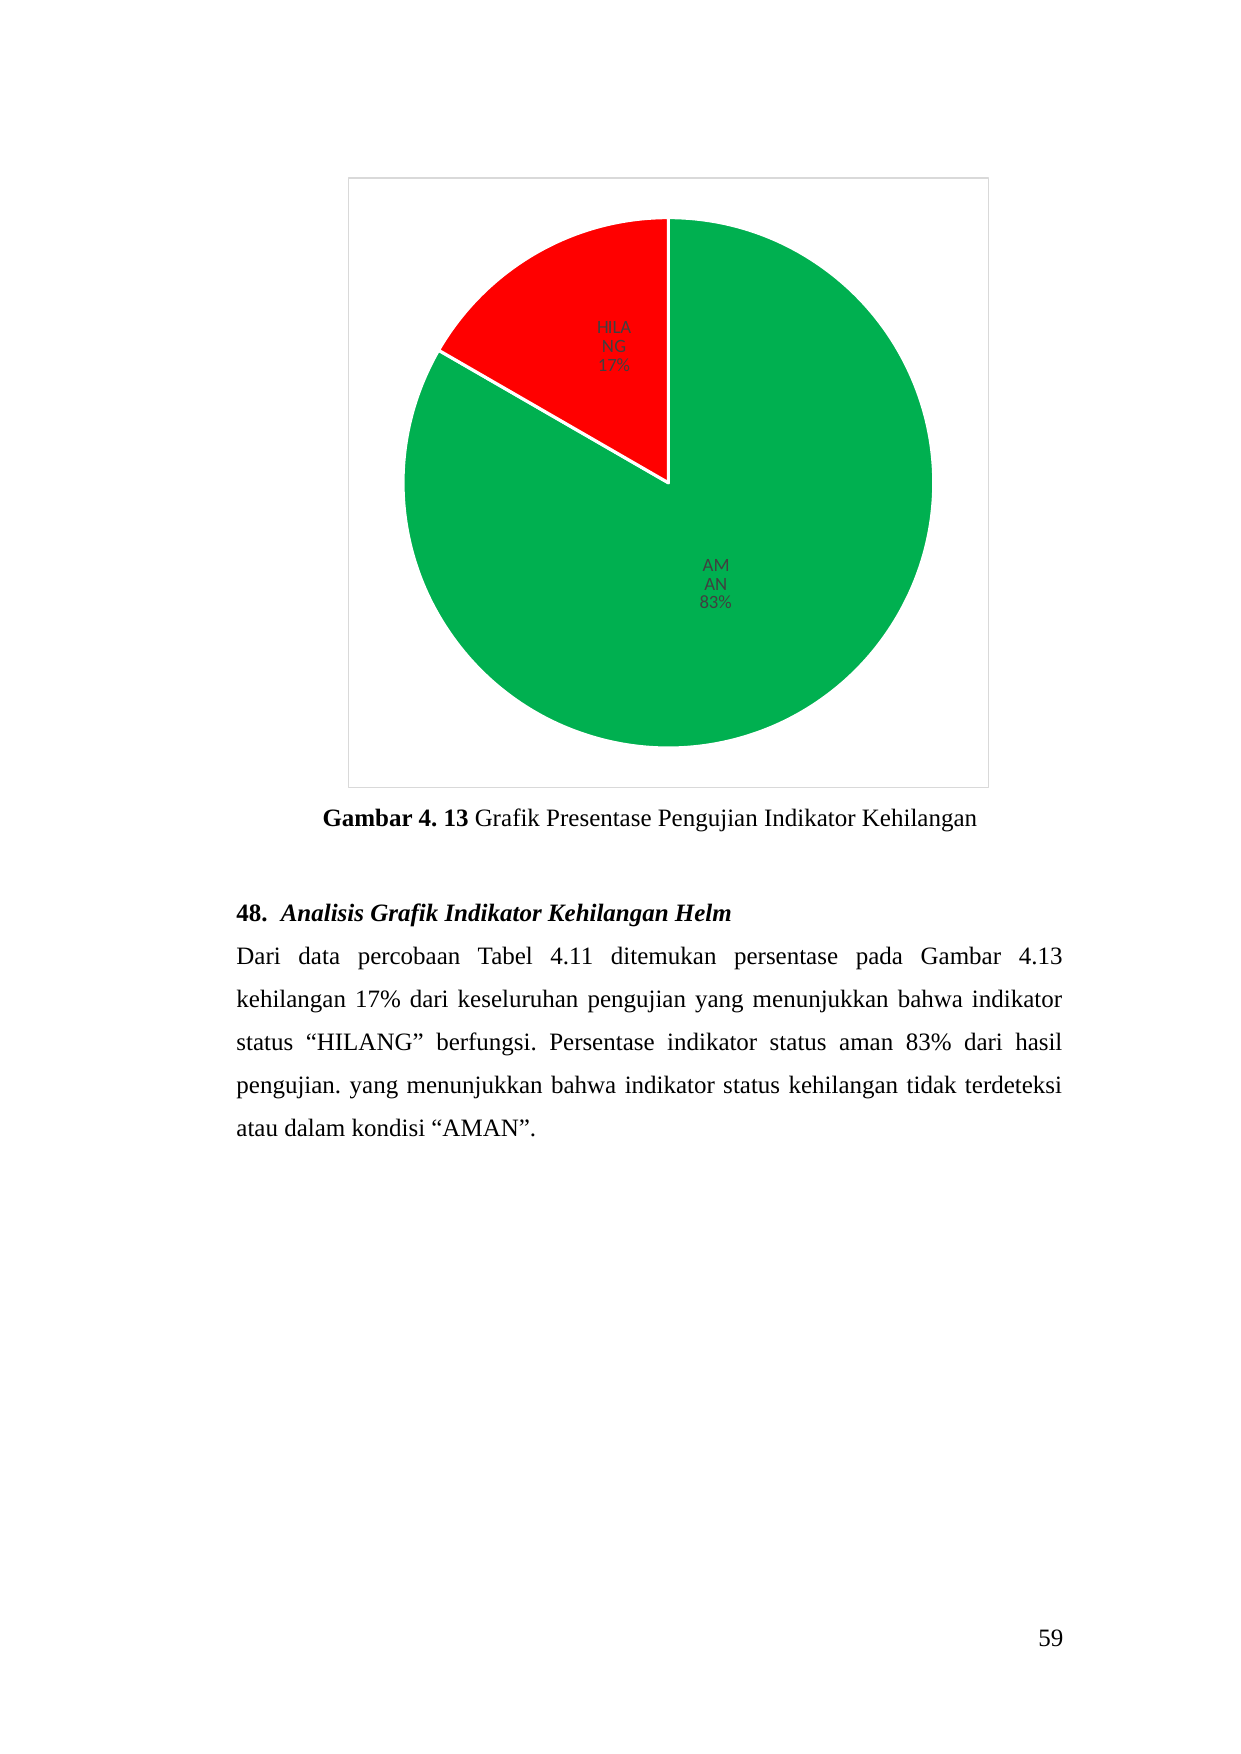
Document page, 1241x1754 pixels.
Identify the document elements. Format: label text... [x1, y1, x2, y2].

text Dari data percobaan Tabel 4.11 ditemukan persentase pada Gambar 4.13 kehilangan 17% dari keseluruhan pengujian yang menunjukkan bahwa indikator status “HILANG” berfungsi. Persentase indikator status aman 83% dari hasil pengujian. yang menunjukkan bahwa indikator status kehilangan tidak terdeteksi atau dalam kondisi “AMAN”. [236, 941, 1063, 1142]
subtitle Analisis Grafik Indikator Kehilangan Helm [236, 898, 1063, 927]
text Gambar 4. 13 Grafik Presentase Pengujian Indikator Kehilangan [236, 803, 1063, 832]
